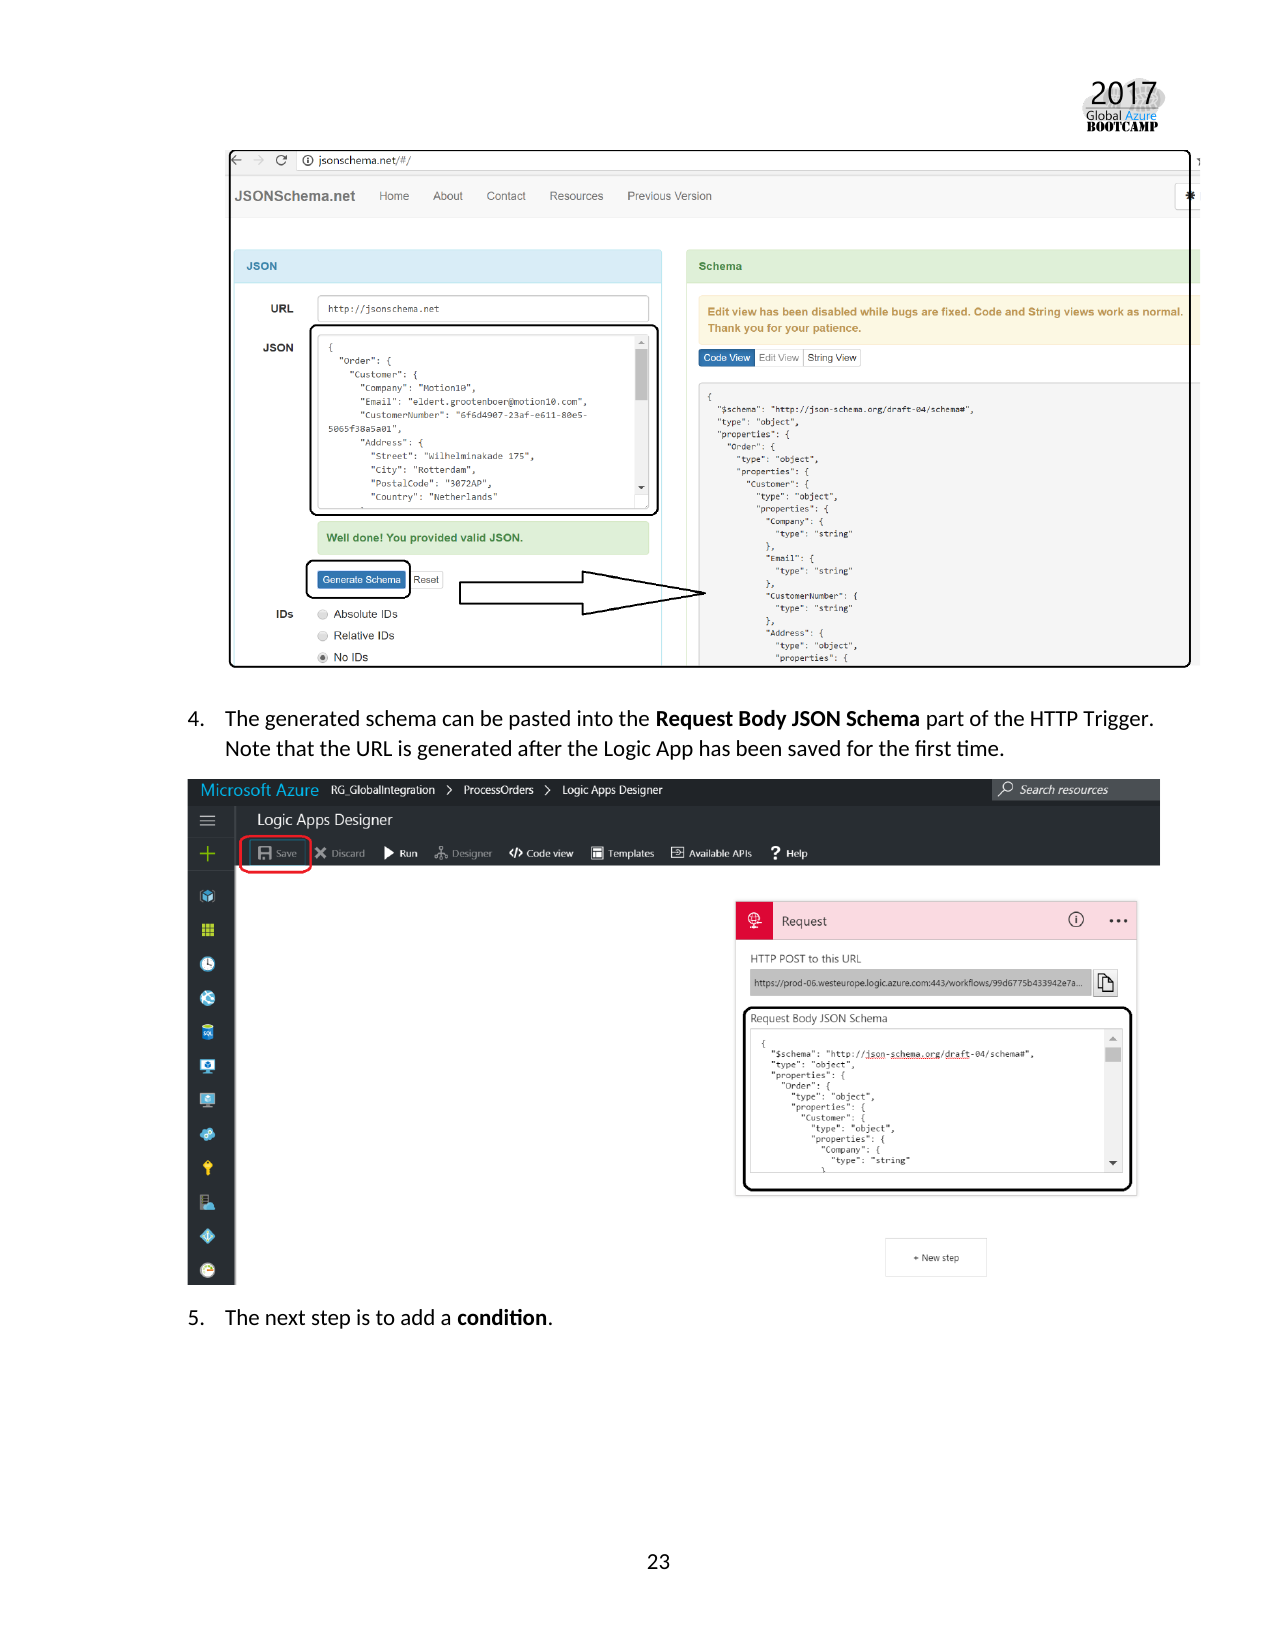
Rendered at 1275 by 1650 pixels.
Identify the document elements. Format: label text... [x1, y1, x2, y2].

picture [1080, 75, 1167, 134]
list The next step is to add a condition. [187, 1303, 1167, 1331]
list The generated schema can be pasted into the Request Body JSON Schema part of the HTTP Trigger. Note that the URL is generated after the Logic App has been saved for the first time. [187, 704, 1167, 762]
picture [187, 779, 1161, 1285]
picture [225, 150, 1200, 672]
